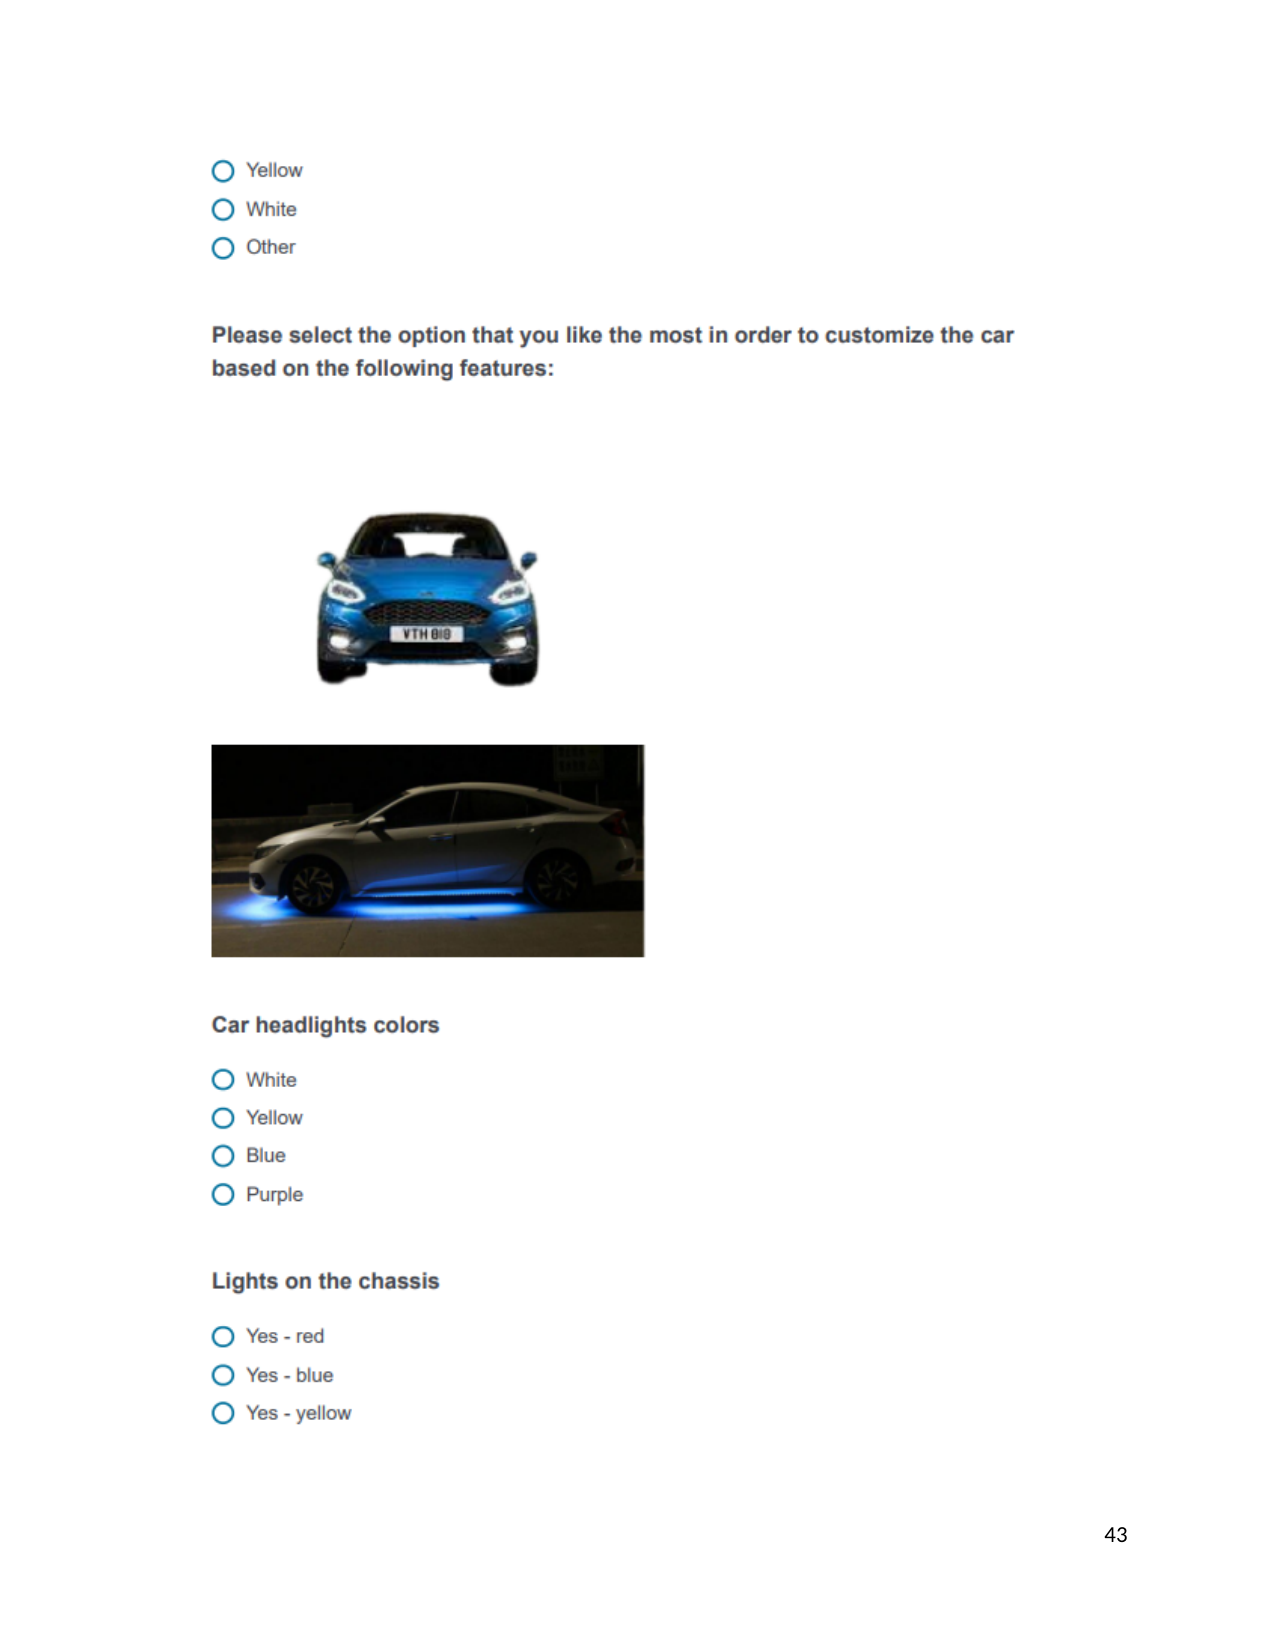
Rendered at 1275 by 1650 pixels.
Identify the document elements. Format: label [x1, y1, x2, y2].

picture [147, 147, 1128, 1444]
